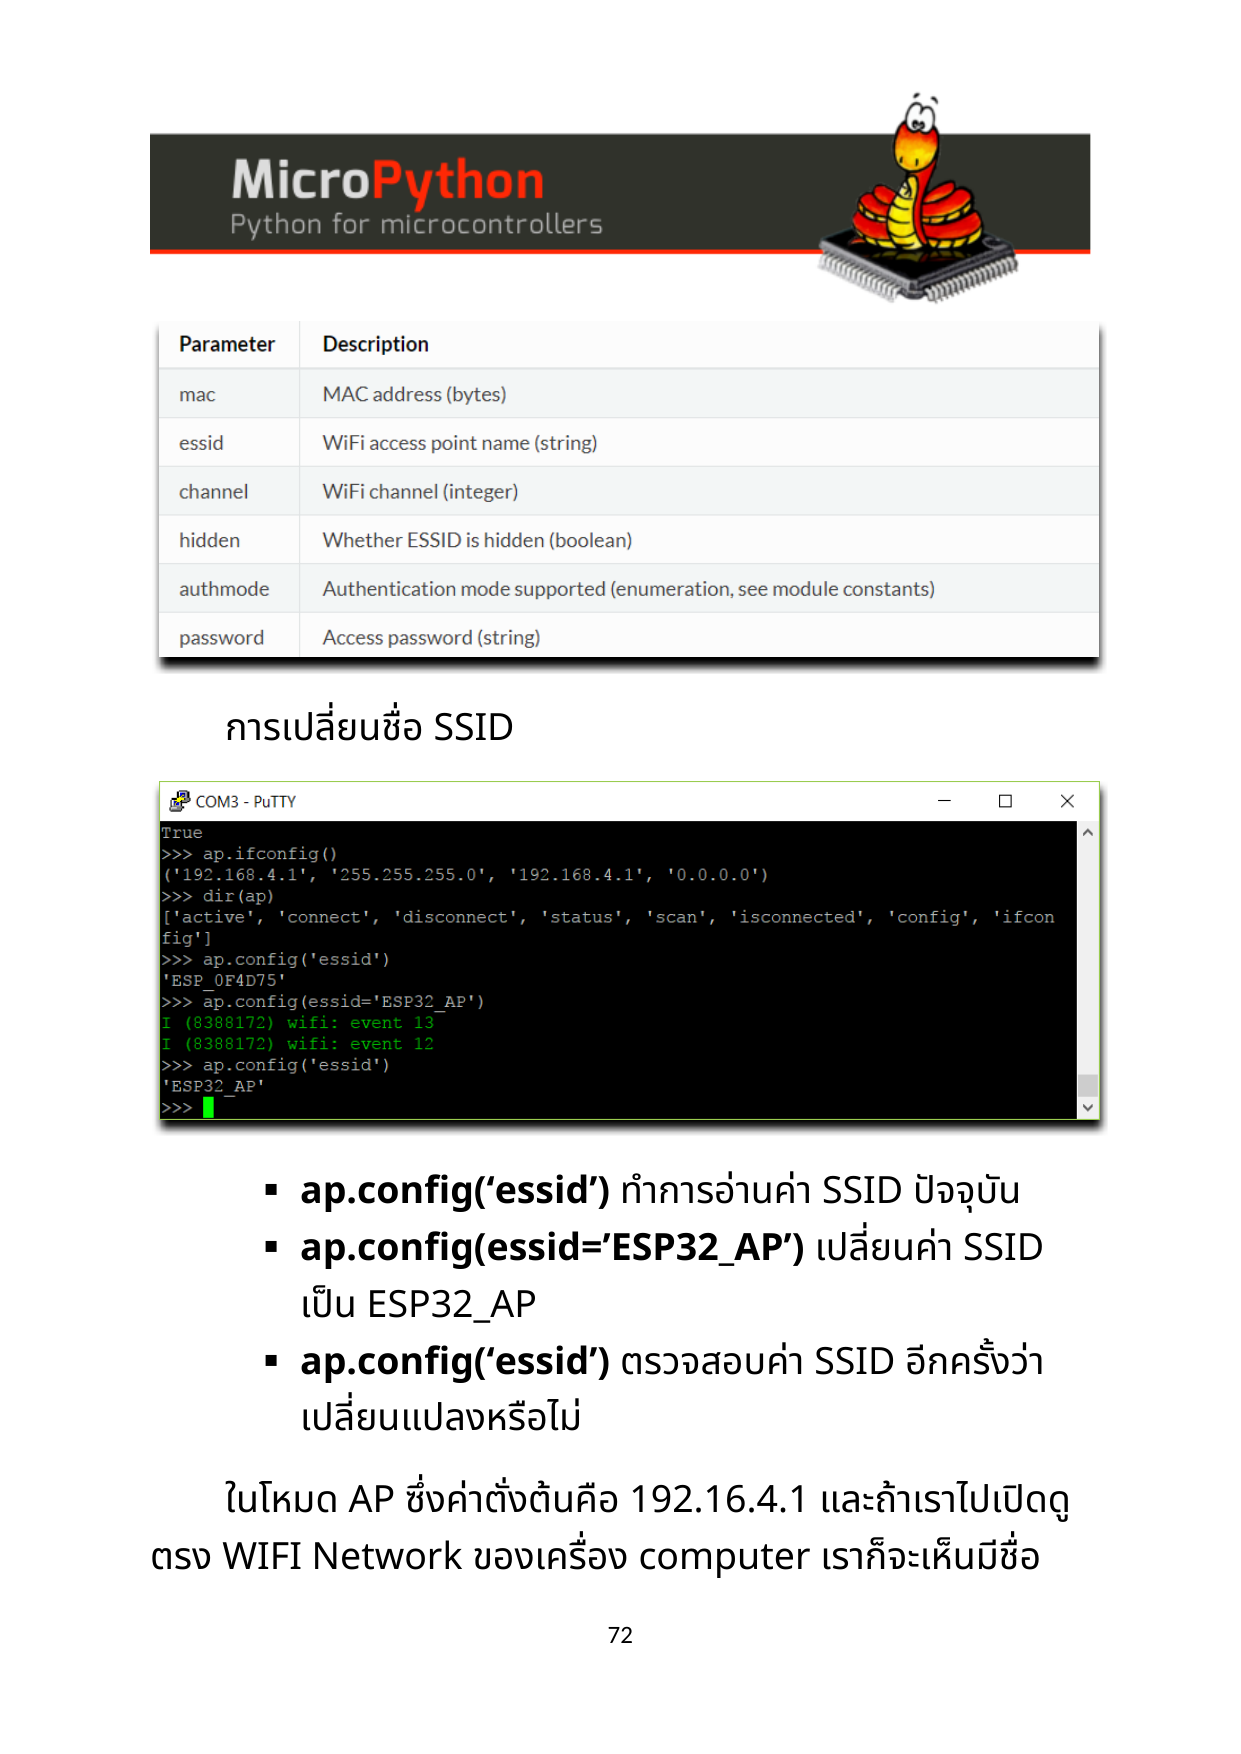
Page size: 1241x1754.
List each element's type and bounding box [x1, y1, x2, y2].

picture [150, 73, 1099, 657]
picture [159, 781, 1100, 1120]
